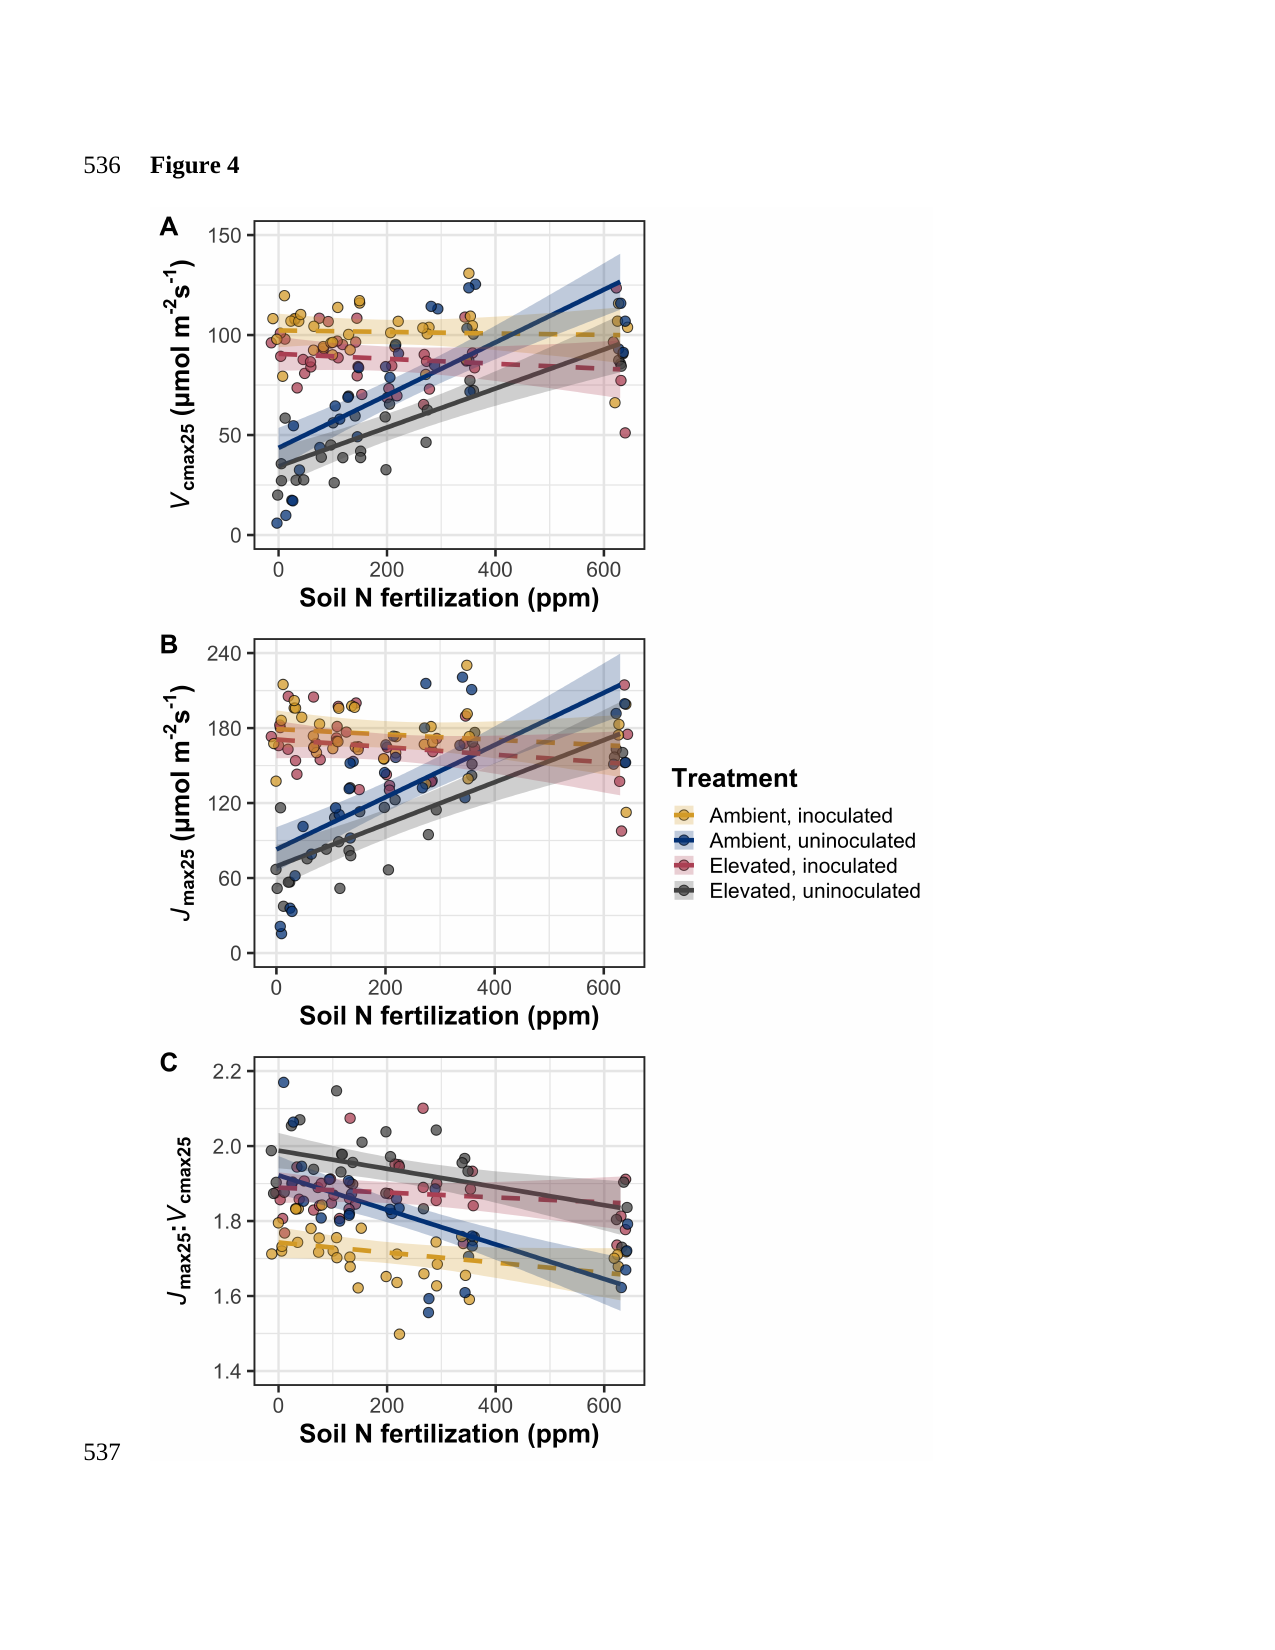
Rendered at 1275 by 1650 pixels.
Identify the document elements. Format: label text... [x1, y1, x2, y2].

text Figure 4 [150, 150, 1125, 179]
picture [150, 207, 934, 1461]
